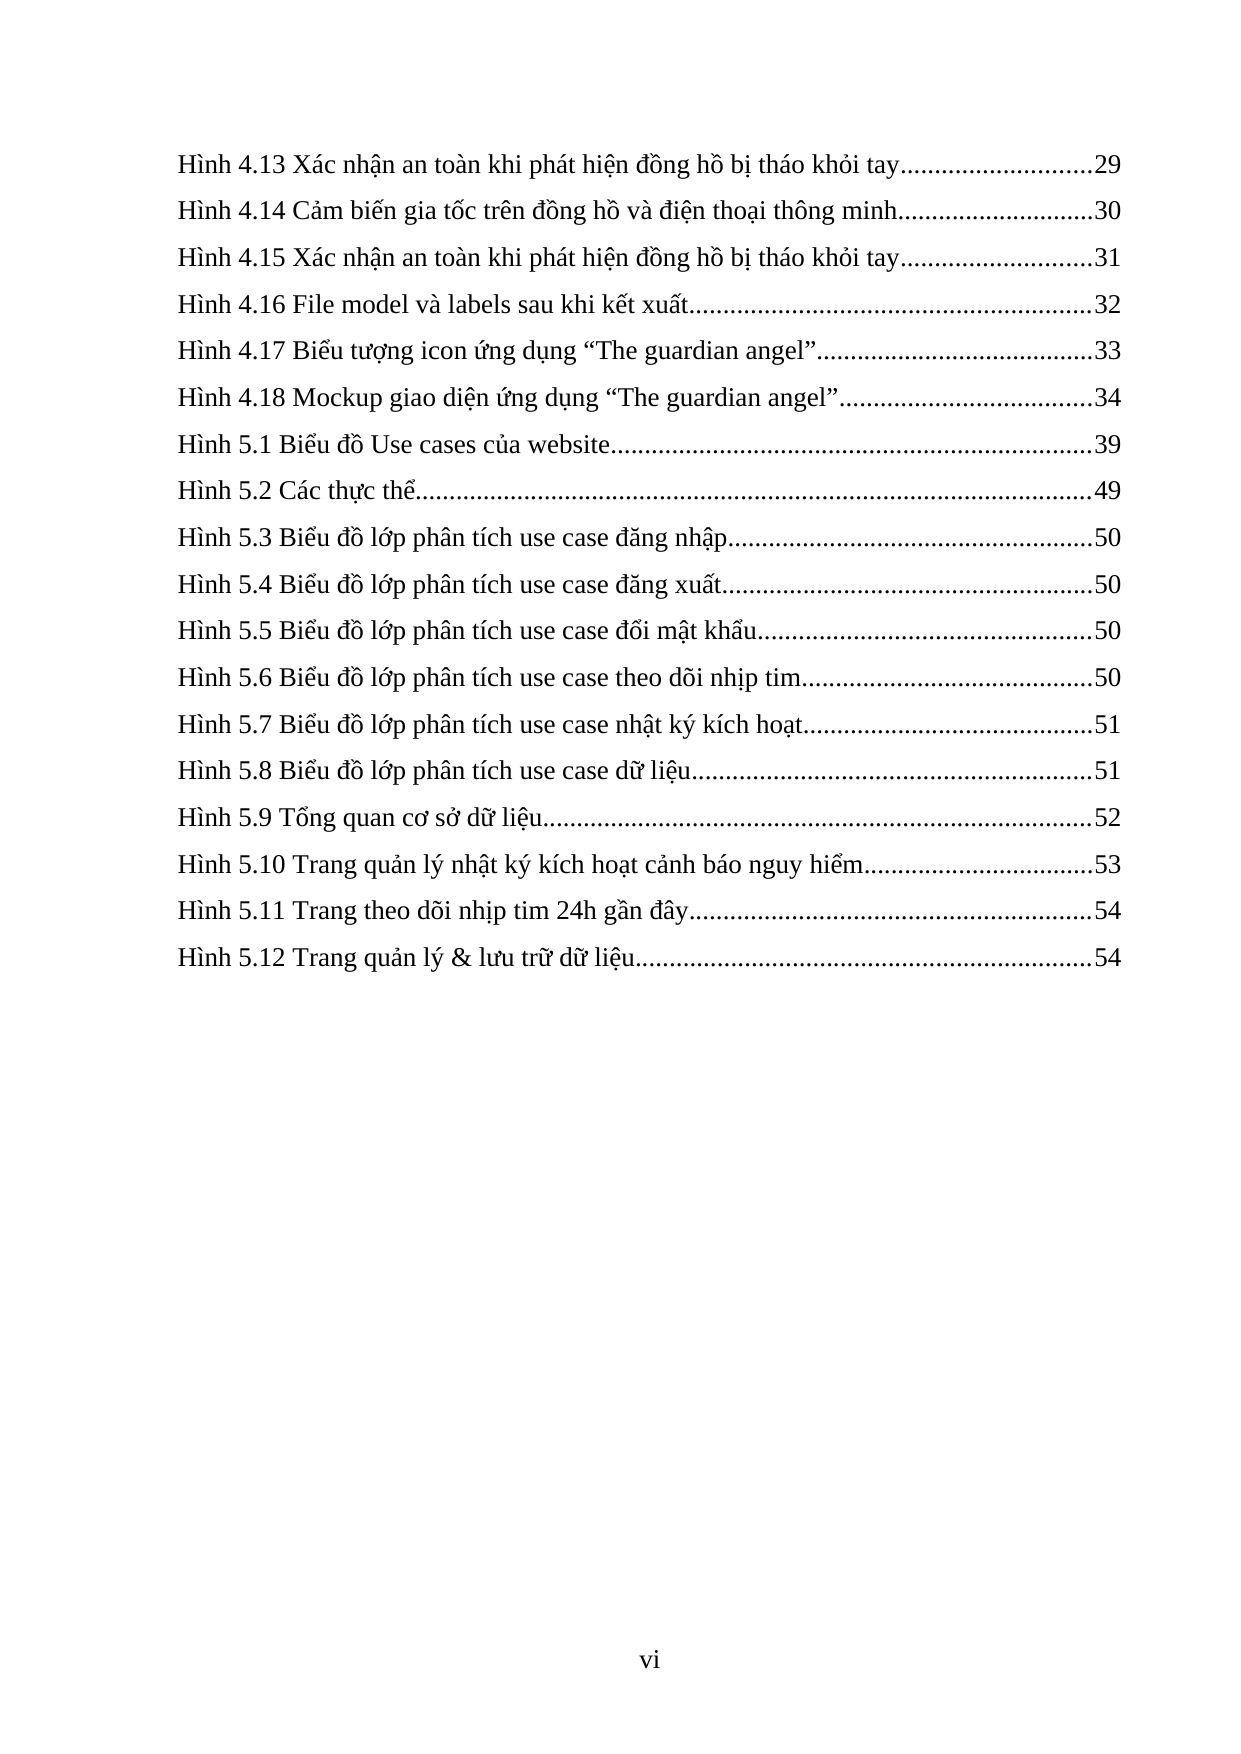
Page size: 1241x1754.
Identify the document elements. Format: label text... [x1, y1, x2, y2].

text Hình 5.1 Biểu đồ Use cases của website 39 [177, 428, 1122, 459]
text Hình 4.16 File model và labels sau khi kết xuất 32 [177, 288, 1122, 319]
text Hình 4.15 Xác nhận an toàn khi phát hiện đồng hồ bị tháo khỏi tay 31 [177, 241, 1122, 272]
text Hình 5.2 Các thực thể 49 [177, 474, 1122, 506]
text Hình 5.6 Biểu đồ lớp phân tích use case theo dõi nhịp tim 50 [177, 661, 1122, 692]
text Hình 5.12 Trang quản lý & lưu trữ dữ liệu 54 [177, 941, 1122, 972]
text Hình 5.10 Trang quản lý nhật ký kích hoạt cảnh báo nguy hiểm 53 [177, 848, 1122, 879]
text Hình 5.8 Biểu đồ lớp phân tích use case dữ liệu 51 [177, 754, 1122, 786]
text Hình 5.5 Biểu đồ lớp phân tích use case đổi mật khẩu 50 [177, 614, 1122, 646]
text Hình 5.3 Biểu đồ lớp phân tích use case đăng nhập 50 [177, 521, 1122, 552]
text Hình 4.17 Biểu tượng icon ứng dụng “The guardian angel” 33 [177, 334, 1122, 366]
text Hình 5.11 Trang theo dõi nhịp tim 24h gần đây 54 [177, 894, 1122, 926]
text Hình 5.7 Biểu đồ lớp phân tích use case nhật ký kích hoạt 51 [177, 708, 1122, 739]
text Hình 5.4 Biểu đồ lớp phân tích use case đăng xuất 50 [177, 568, 1122, 599]
text Hình 5.9 Tổng quan cơ sở dữ liệu 52 [177, 801, 1122, 832]
text Hình 4.14 Cảm biến gia tốc trên đồng hồ và điện thoại thông minh 30 [177, 194, 1122, 226]
text Hình 4.13 Xác nhận an toàn khi phát hiện đồng hồ bị tháo khỏi tay 29 [177, 148, 1122, 179]
text Hình 4.18 Mockup giao diện ứng dụng “The guardian angel” 34 [177, 381, 1122, 412]
